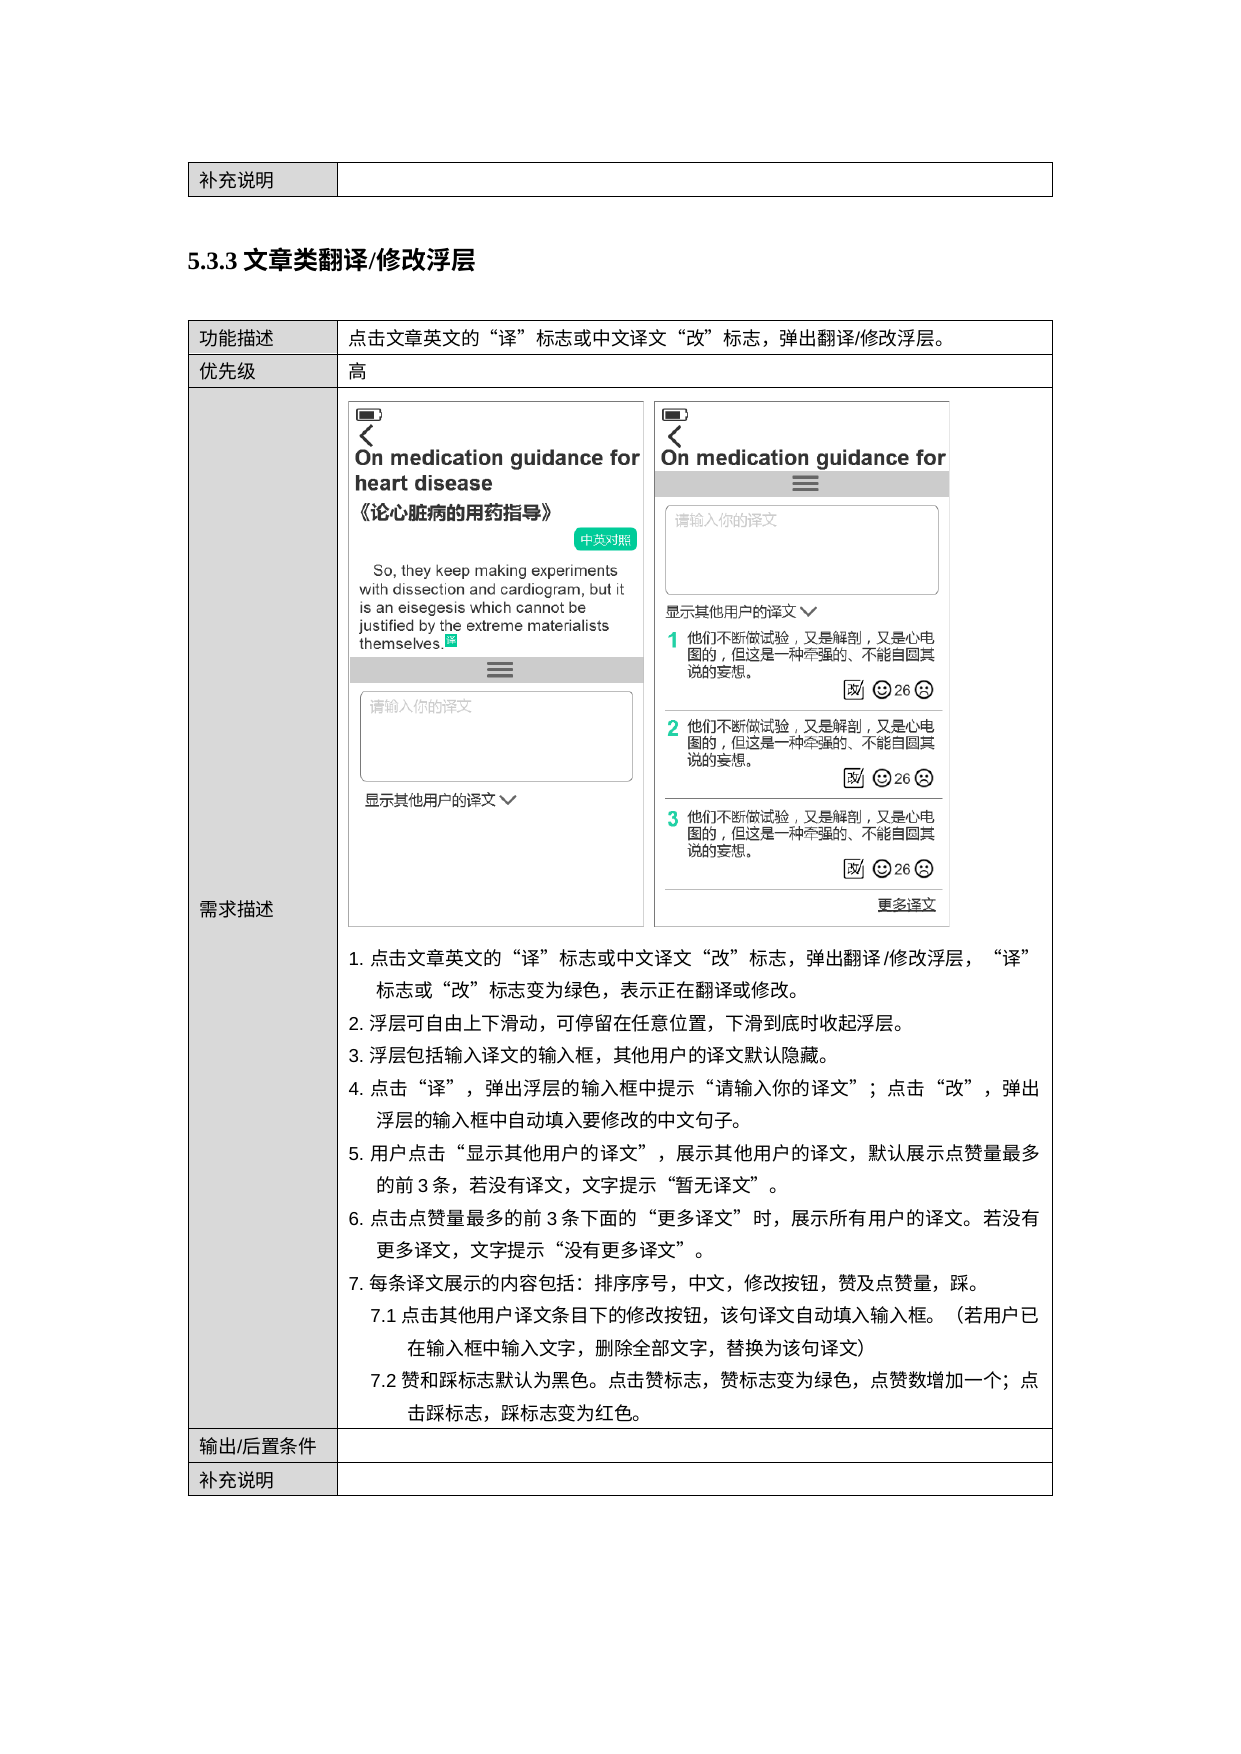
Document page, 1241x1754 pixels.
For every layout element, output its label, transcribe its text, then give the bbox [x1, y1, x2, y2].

picture [654, 401, 950, 927]
table_header 功能描述 [189, 321, 337, 353]
table_cell [338, 1463, 1052, 1495]
table_cell 补充说明 [189, 163, 337, 196]
picture [348, 401, 644, 927]
table_cell 优先级 [189, 355, 337, 387]
table_cell 输出/后置条件 [189, 1429, 337, 1462]
subtitle 5.3.3 文章类翻译/修改浮层 [187, 226, 1053, 291]
table_header 点击文章英文的“译”标志或中文译文“改”标志，弹出翻译/修改浮层。 [338, 321, 1052, 353]
table_cell 1. 点击文章英文的“译”标志或中文译文“改”标志，弹出翻译/修改浮层，“译”标志或“改”标志变为绿色，表示正在翻译或修改。 2. 浮层可自由上下滑动，可停留在任意位置，下滑到底时收起浮层。 3. 浮层包括输入译文的输入框，其他用户的译文默认隐藏。 4. 点击“译”，弹出浮层的输入框中提示“请输入你的译文”；点击“改”，弹出浮层的输入框中自动填入要修改的中文句子。 5. 用户点击“显示其他用户的译文”，展示其他用户的译文，默认展示点赞量最多的前3条，若没有译文，文字提示“暂无译文”。 6. 点击点赞量最多的前3条下面的“更多译文”时，展示所有用户的译文。若没有更多译文，文字提示“没有更多译文”。 7. 每条译文展示的内容包括：排序序号，中文，修改按钮，赞及点赞量，踩。 7.1 点击其他用户译文条目下的修改按钮，该句译文自动填入输入框。（若用户已在输入框中输入文字，删除全部文字，替换为该句译文） 7.2 赞和踩标志默认为黑色。点击赞标志，赞标志变为绿色，点赞数增加一个；点击踩标志，踩标志变为红色。 [338, 388, 1052, 1428]
table_cell 补充说明 [189, 1463, 337, 1495]
table_cell 高 [338, 355, 1052, 387]
table_cell [338, 163, 1052, 196]
table_cell [338, 1429, 1052, 1462]
table_cell 需求描述 [189, 388, 337, 1428]
